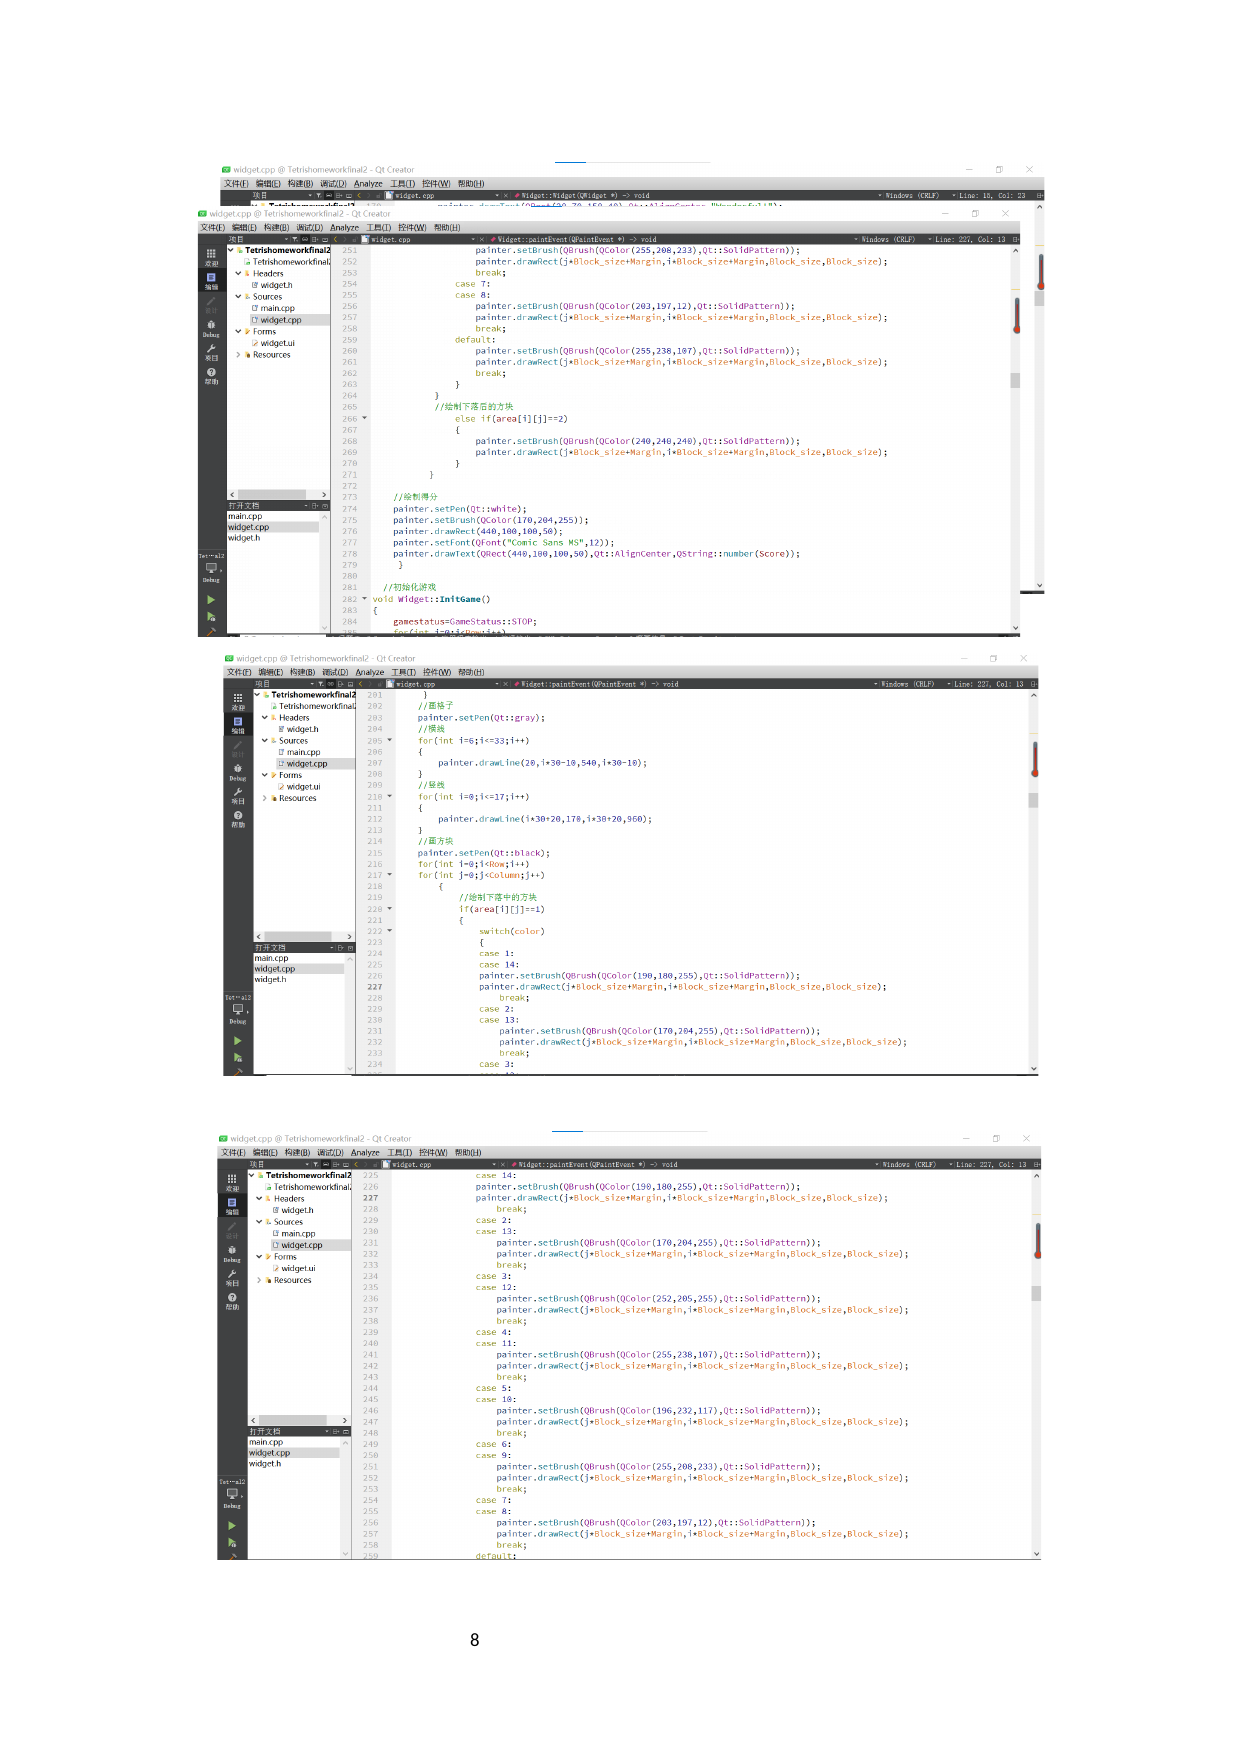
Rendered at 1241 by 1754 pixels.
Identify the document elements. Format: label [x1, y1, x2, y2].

picture [197, 162, 1045, 637]
picture [217, 1131, 1042, 1560]
picture [223, 653, 1039, 1076]
